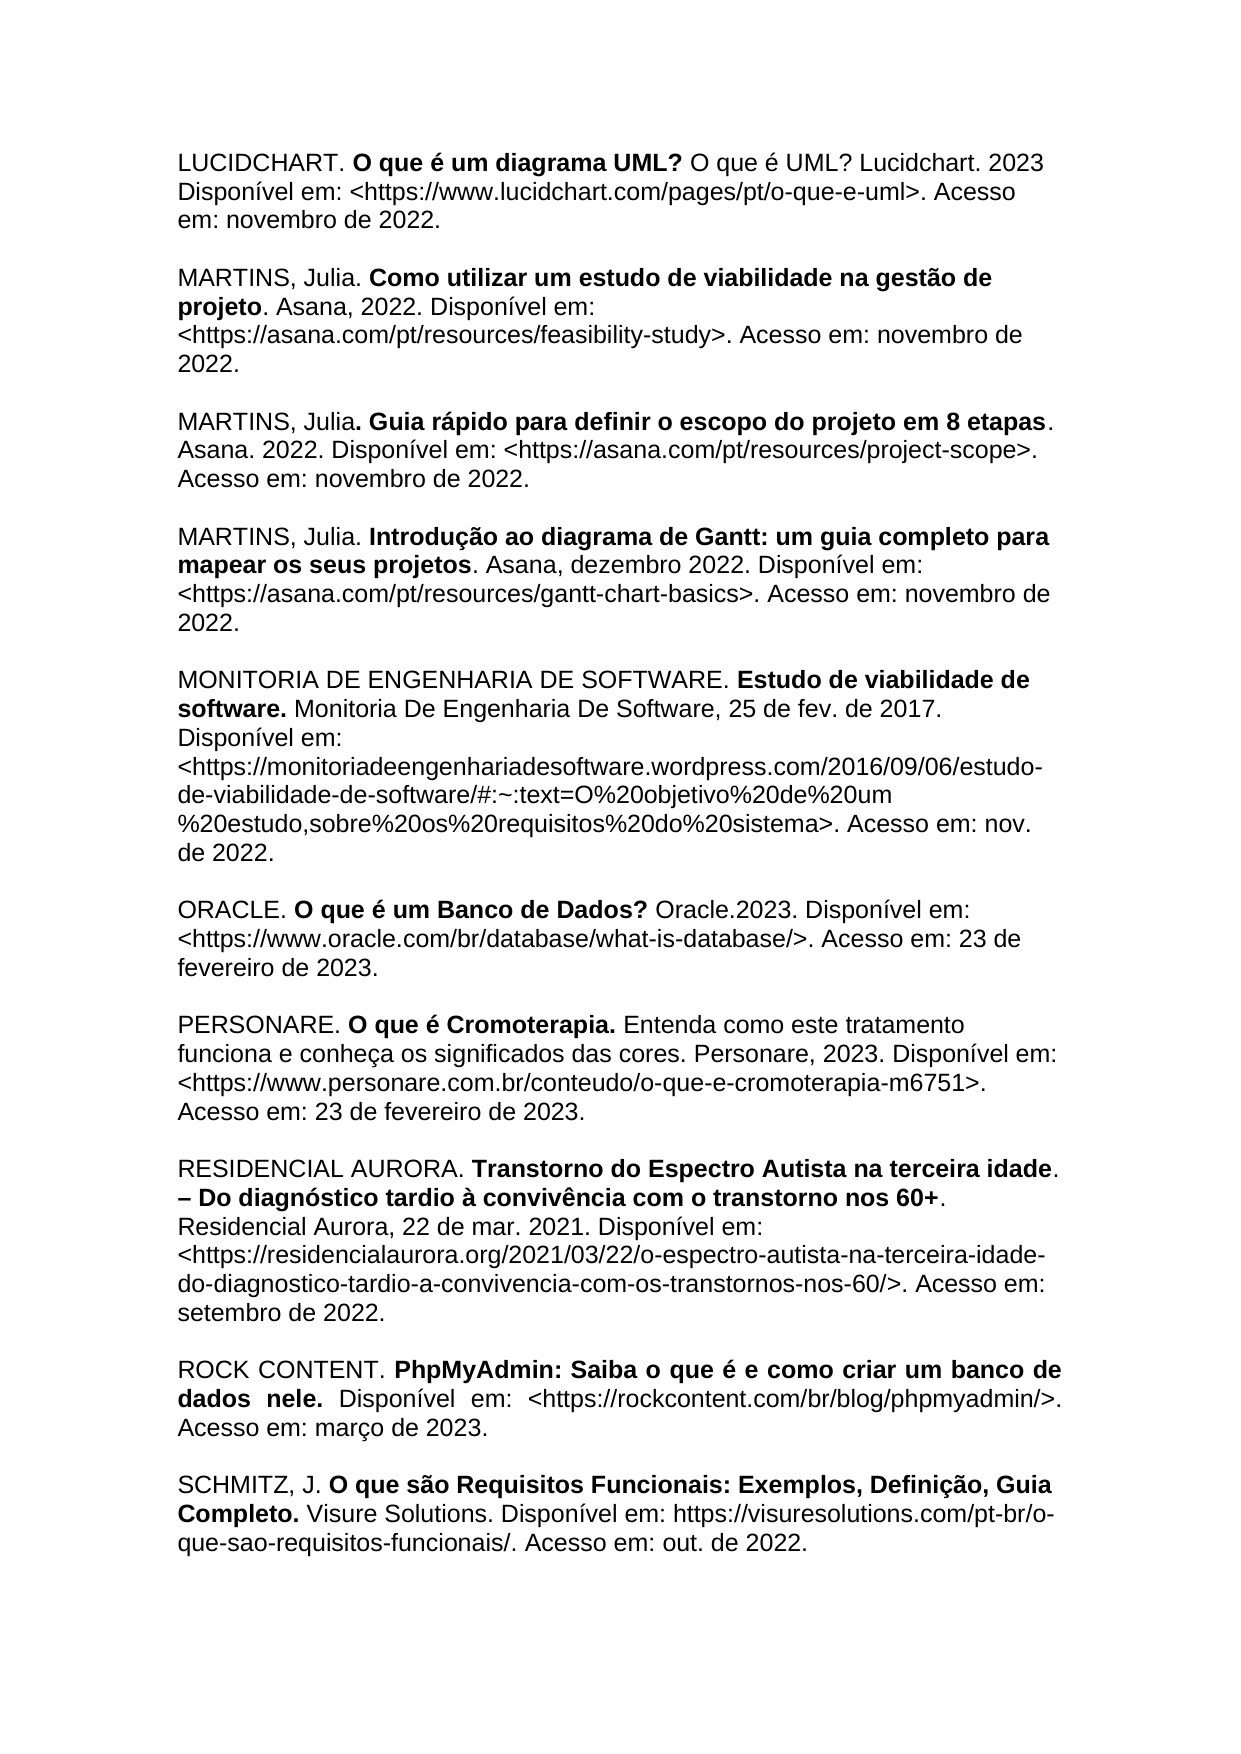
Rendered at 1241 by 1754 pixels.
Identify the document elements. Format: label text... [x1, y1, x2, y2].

text SCHMITZ, J. O que são Requisitos Funcionais: Exemplos, Definição, Guia Completo. Visure Solutions. Disponível em: https://visuresolutions.com/pt-br/o-que-sao-requisitos-funcionais/. Acesso em: out. de 2022. [177, 1470, 1063, 1556]
text MONITORIA DE ENGENHARIA DE SOFTWARE. Estudo de viabilidade de software. Monitoria De Engenharia De Software, 25 de fev. de 2017. Disponível em: <https://monitoriadeengenhariadesoftware.wordpress.com/2016/09/06/estudo-de-viabilidade-de-software/#:~:text=O%20objetivo%20de%20um%20estudo,sobre%20os%20requisitos%20do%20sistema>. Acesso em: nov. de 2022. [177, 665, 1063, 866]
text MARTINS, Julia. Introdução ao diagrama de Gantt: um guia completo para mapear os seus projetos. Asana, dezembro 2022. Disponível em: <https://asana.com/pt/resources/gantt-chart-basics>. Acesso em: novembro de 2022. [177, 521, 1063, 636]
text ROCK CONTENT. PhpMyAdmin: Saiba o que é e como criar um banco de dados nele. Disponível em: <https://rockcontent.com/br/blog/phpmyadmin/>. Acesso em: março de 2023. [177, 1355, 1063, 1441]
text ORACLE. O que é um Banco de Dados? Oracle.2023. Disponível em: <https://www.oracle.com/br/database/what-is-database/>. Acesso em: 23 de fevereiro de 2023. [379, 895, 1063, 981]
text LUCIDCHART. O que é um diagrama UML? O que é UML? Lucidchart. 2023 Disponível em: <https://www.lucidchart.com/pages/pt/o-que-e-uml>. Acesso em: novembro de 2022. [177, 148, 1063, 234]
text MARTINS, Julia. Guia rápido para definir o escopo do projeto em 8 etapas. Asana. 2022. Disponível em: <https://asana.com/pt/resources/project-scope>. Acesso em: novembro de 2022. [177, 406, 1063, 493]
text MARTINS, Julia. Como utilizar um estudo de viabilidade na gestão de projeto. Asana, 2022. Disponível em: <https://asana.com/pt/resources/feasibility-study>. Acesso em: novembro de 2022. [177, 263, 1063, 378]
text RESIDENCIAL AURORA. Transtorno do Espectro Autista na terceira idade. – Do diagnóstico tardio à convivência com o transtorno nos 60+. Residencial Aurora, 22 de mar. 2021. Disponível em: <https://residencialaurora.org/2021/03/22/o-espectro-autista-na-terceira-idade-do-diagnostico-tardio-a-convivencia-com-os-transtornos-nos-60/>. Acesso em: setembro de 2022. [177, 1154, 1063, 1326]
text PERSONARE. O que é Cromoterapia. Entenda como este tratamento funciona e conheça os significados das cores. Personare, 2023. Disponível em: <https://www.personare.com.br/conteudo/o-que-e-cromoterapia-m6751>. Acesso em: 23 de fevereiro de 2023. [177, 1010, 1063, 1125]
